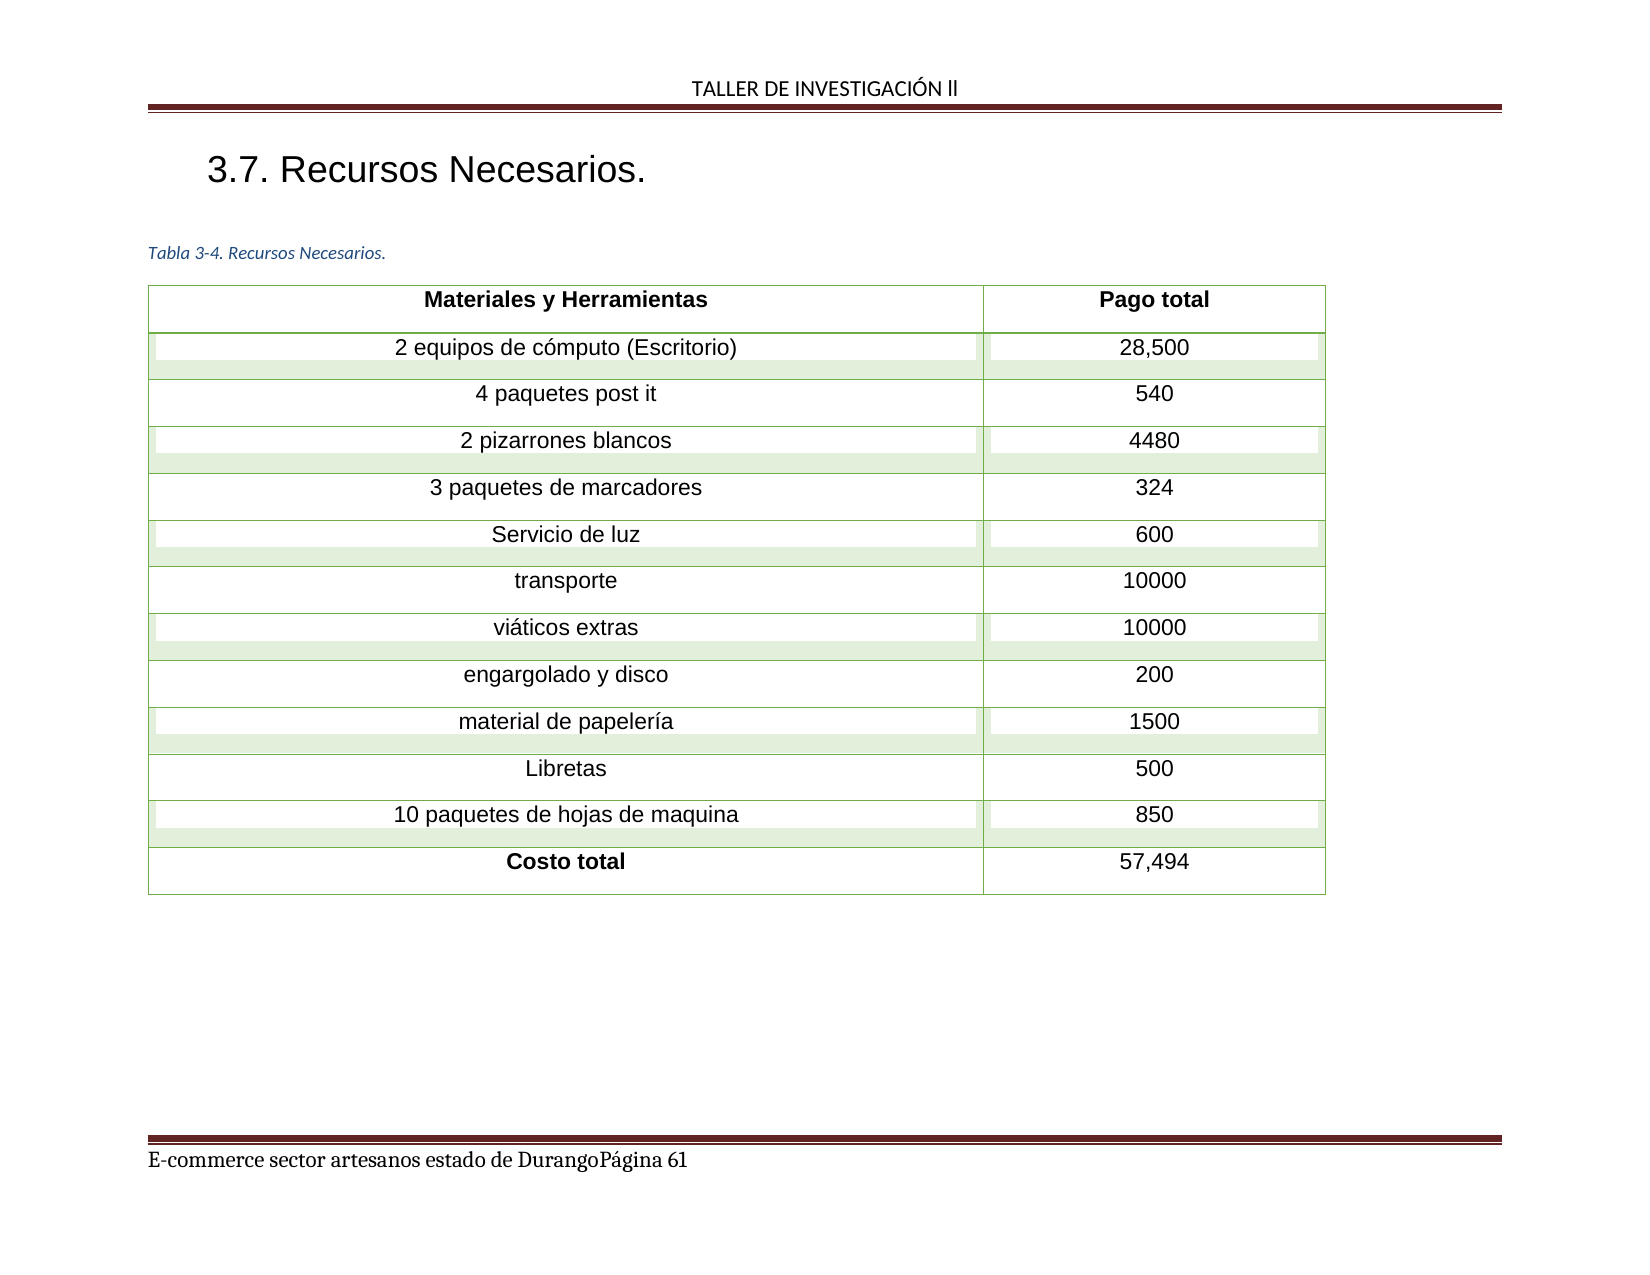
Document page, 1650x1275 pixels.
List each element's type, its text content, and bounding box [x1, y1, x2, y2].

table_cell 600 [984, 521, 1325, 566]
table_cell 4480 [984, 427, 1325, 473]
table_cell 3 paquetes de marcadores [149, 474, 983, 520]
table_cell 1500 [984, 708, 1325, 753]
table_cell 850 [984, 801, 1325, 847]
table_cell viáticos extras [149, 614, 983, 660]
table_cell 10 paquetes de hojas de maquina [149, 801, 983, 847]
table_cell 4 paquetes post it [149, 380, 983, 426]
table_cell 10000 [984, 614, 1325, 660]
table_cell 10000 [984, 567, 1325, 613]
table_cell transporte [149, 567, 983, 613]
table_cell 324 [984, 474, 1325, 520]
table_cell 28,500 [984, 334, 1325, 379]
table_cell Servicio de luz [149, 521, 983, 566]
table_cell 2 equipos de cómputo (Escritorio) [149, 334, 983, 379]
table_header Pago total [984, 286, 1325, 332]
table_cell 57,494 [984, 848, 1325, 894]
table_cell Libretas [149, 755, 983, 800]
table_cell material de papelería [149, 708, 983, 753]
table_cell 200 [984, 661, 1325, 707]
table_cell 540 [984, 380, 1325, 426]
table_cell 500 [984, 755, 1325, 800]
table_cell 2 pizarrones blancos [149, 427, 983, 473]
table_cell Costo total [149, 848, 983, 894]
subtitle 3.7. Recursos Necesarios. [207, 148, 1502, 191]
table_header Materiales y Herramientas [149, 286, 983, 332]
table_cell engargolado y disco [149, 661, 983, 707]
